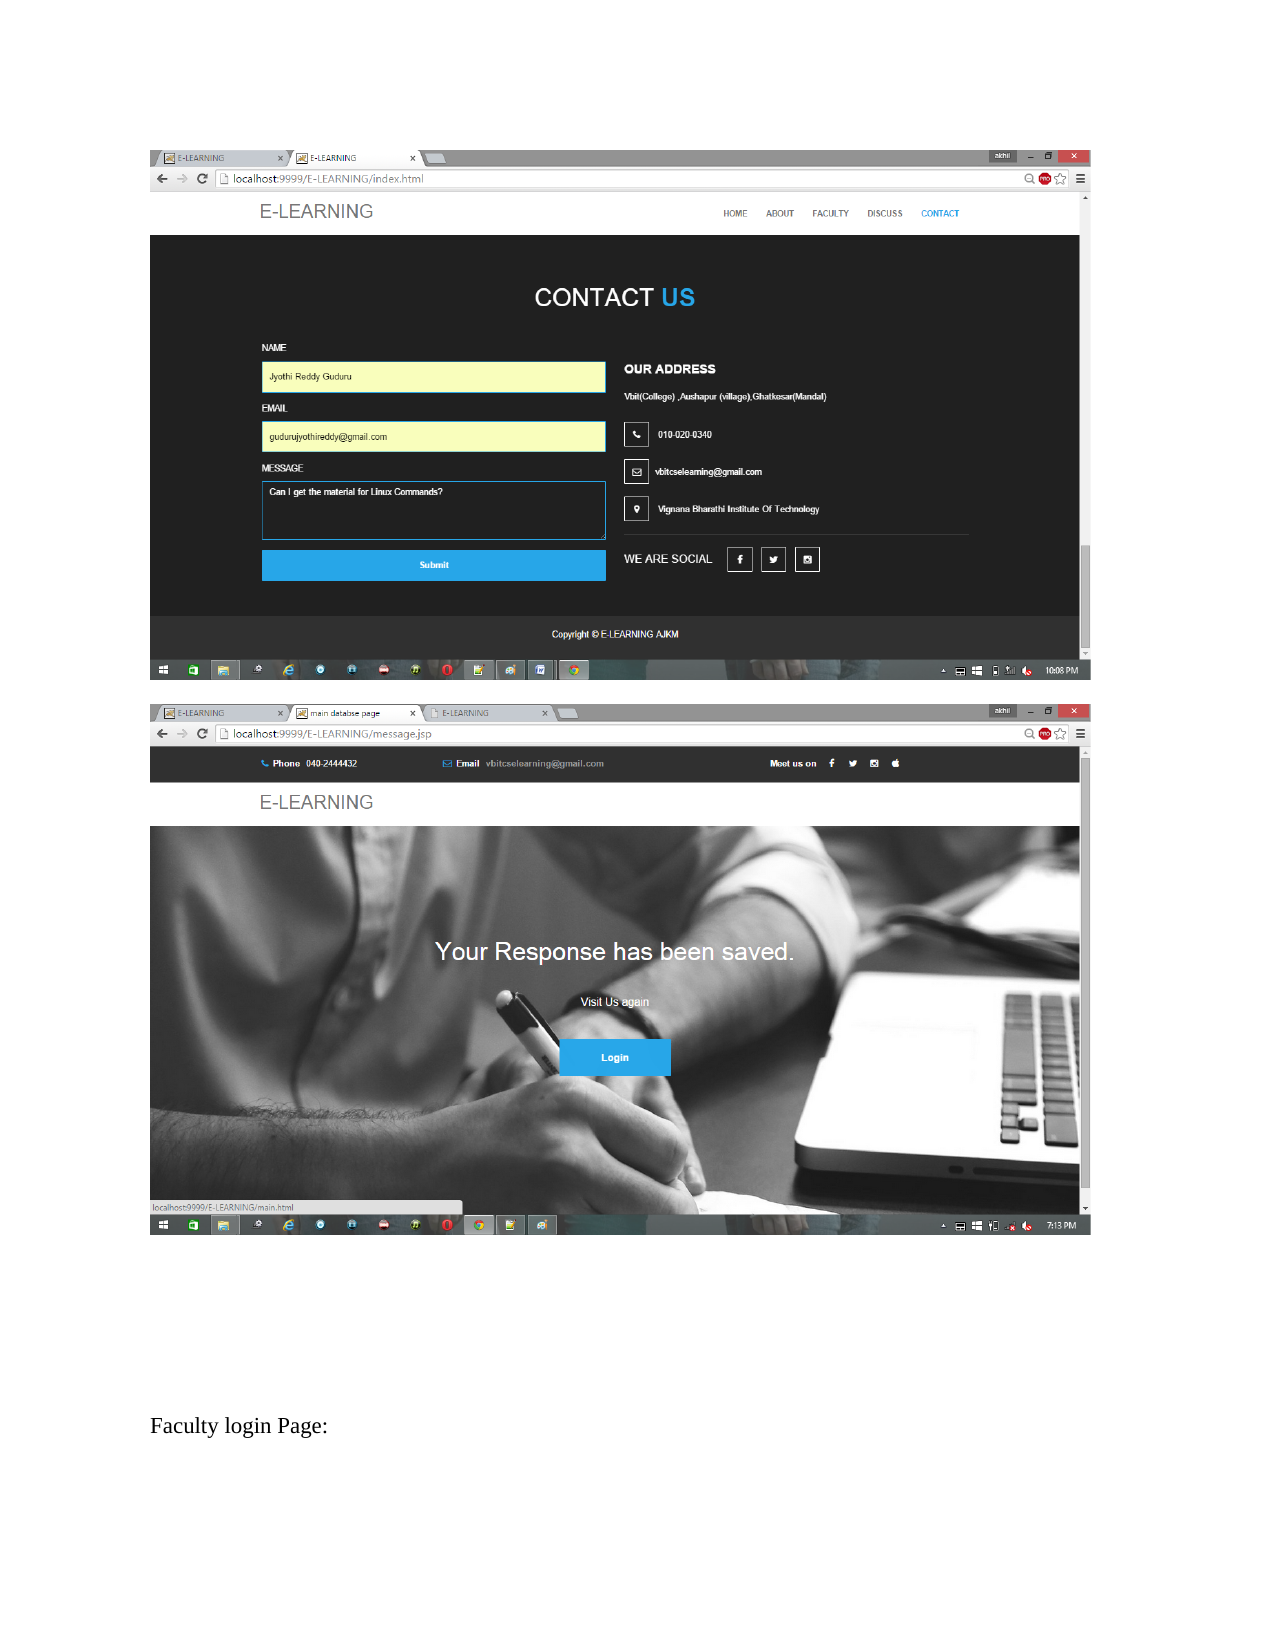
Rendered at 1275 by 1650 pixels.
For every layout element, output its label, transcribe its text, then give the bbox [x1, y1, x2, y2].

text Faculty login Page: [150, 1412, 1125, 1439]
picture [150, 704, 1091, 1235]
picture [150, 150, 1091, 680]
